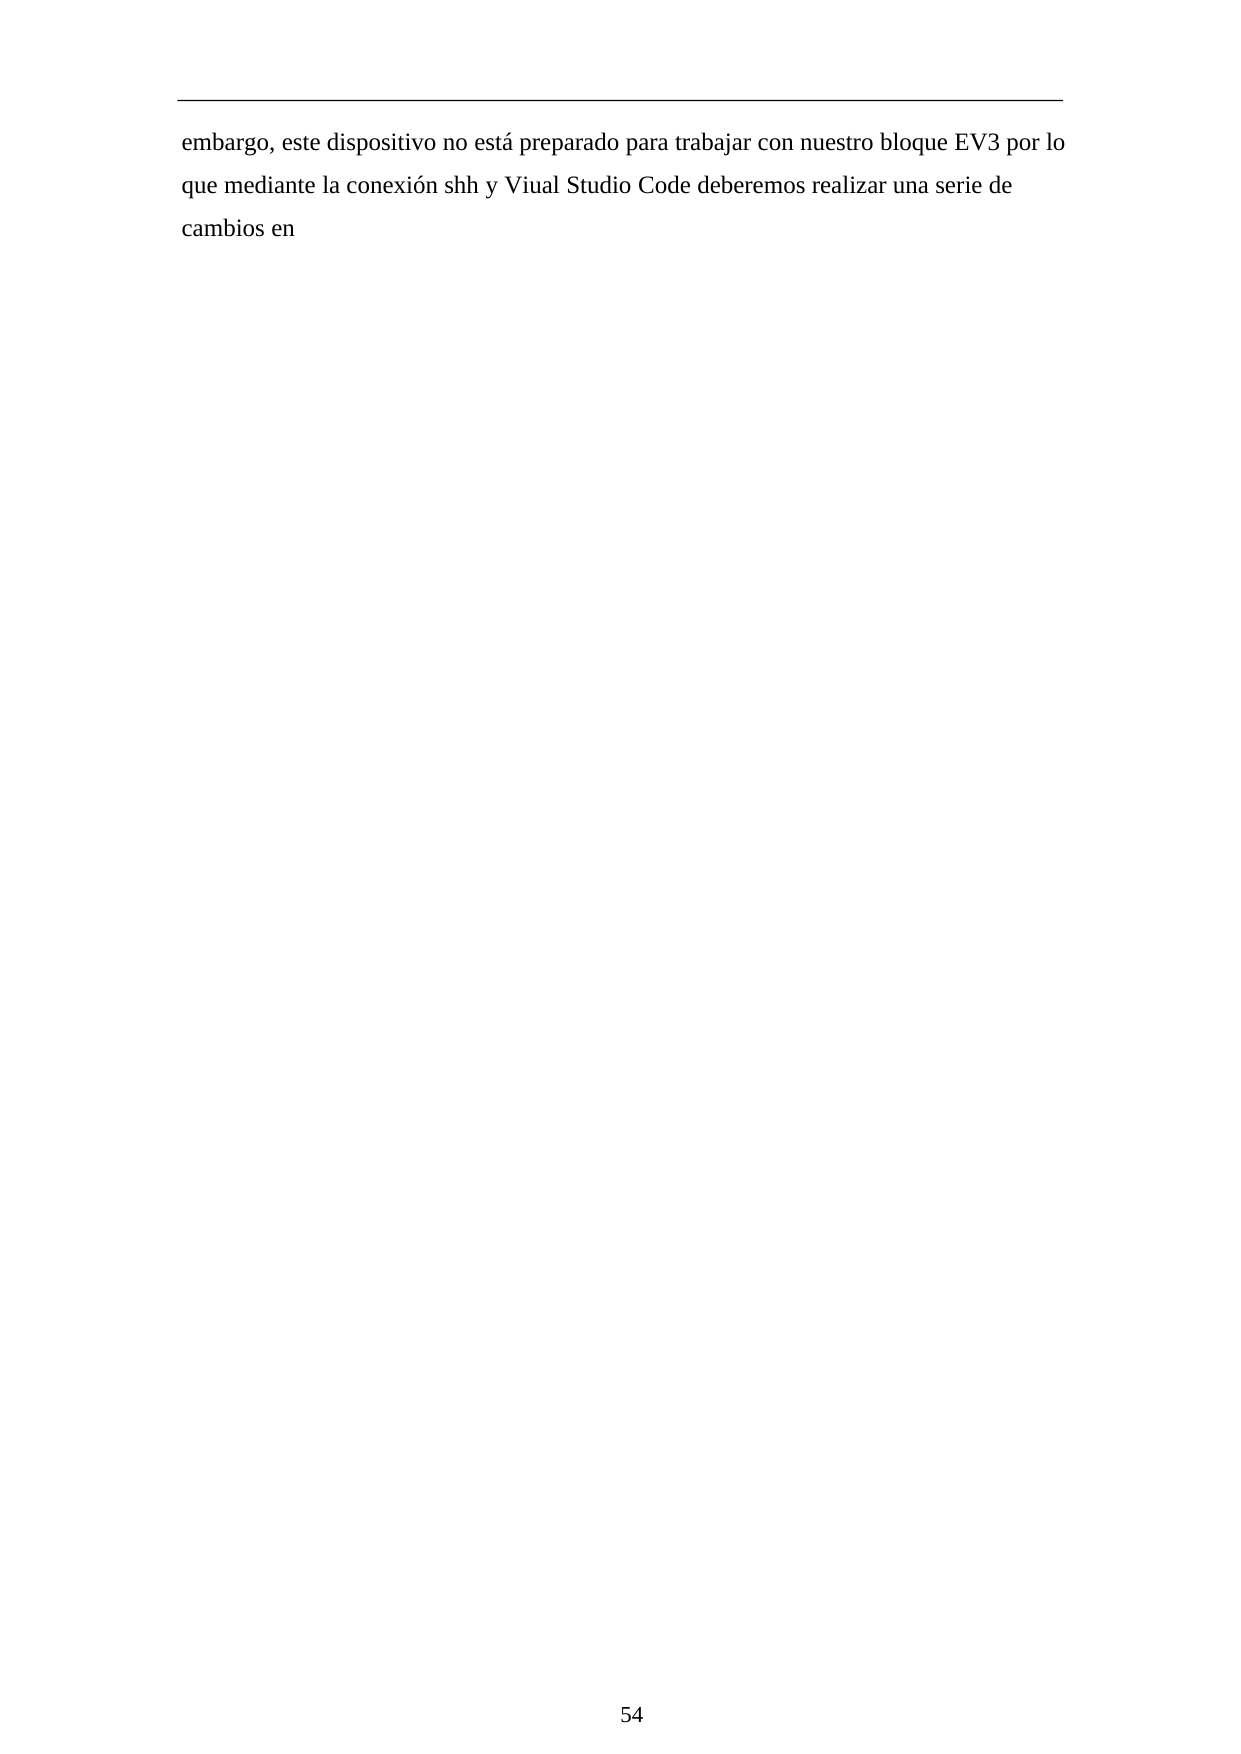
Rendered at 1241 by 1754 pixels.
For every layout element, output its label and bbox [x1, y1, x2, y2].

text [181, 127, 1102, 242]
